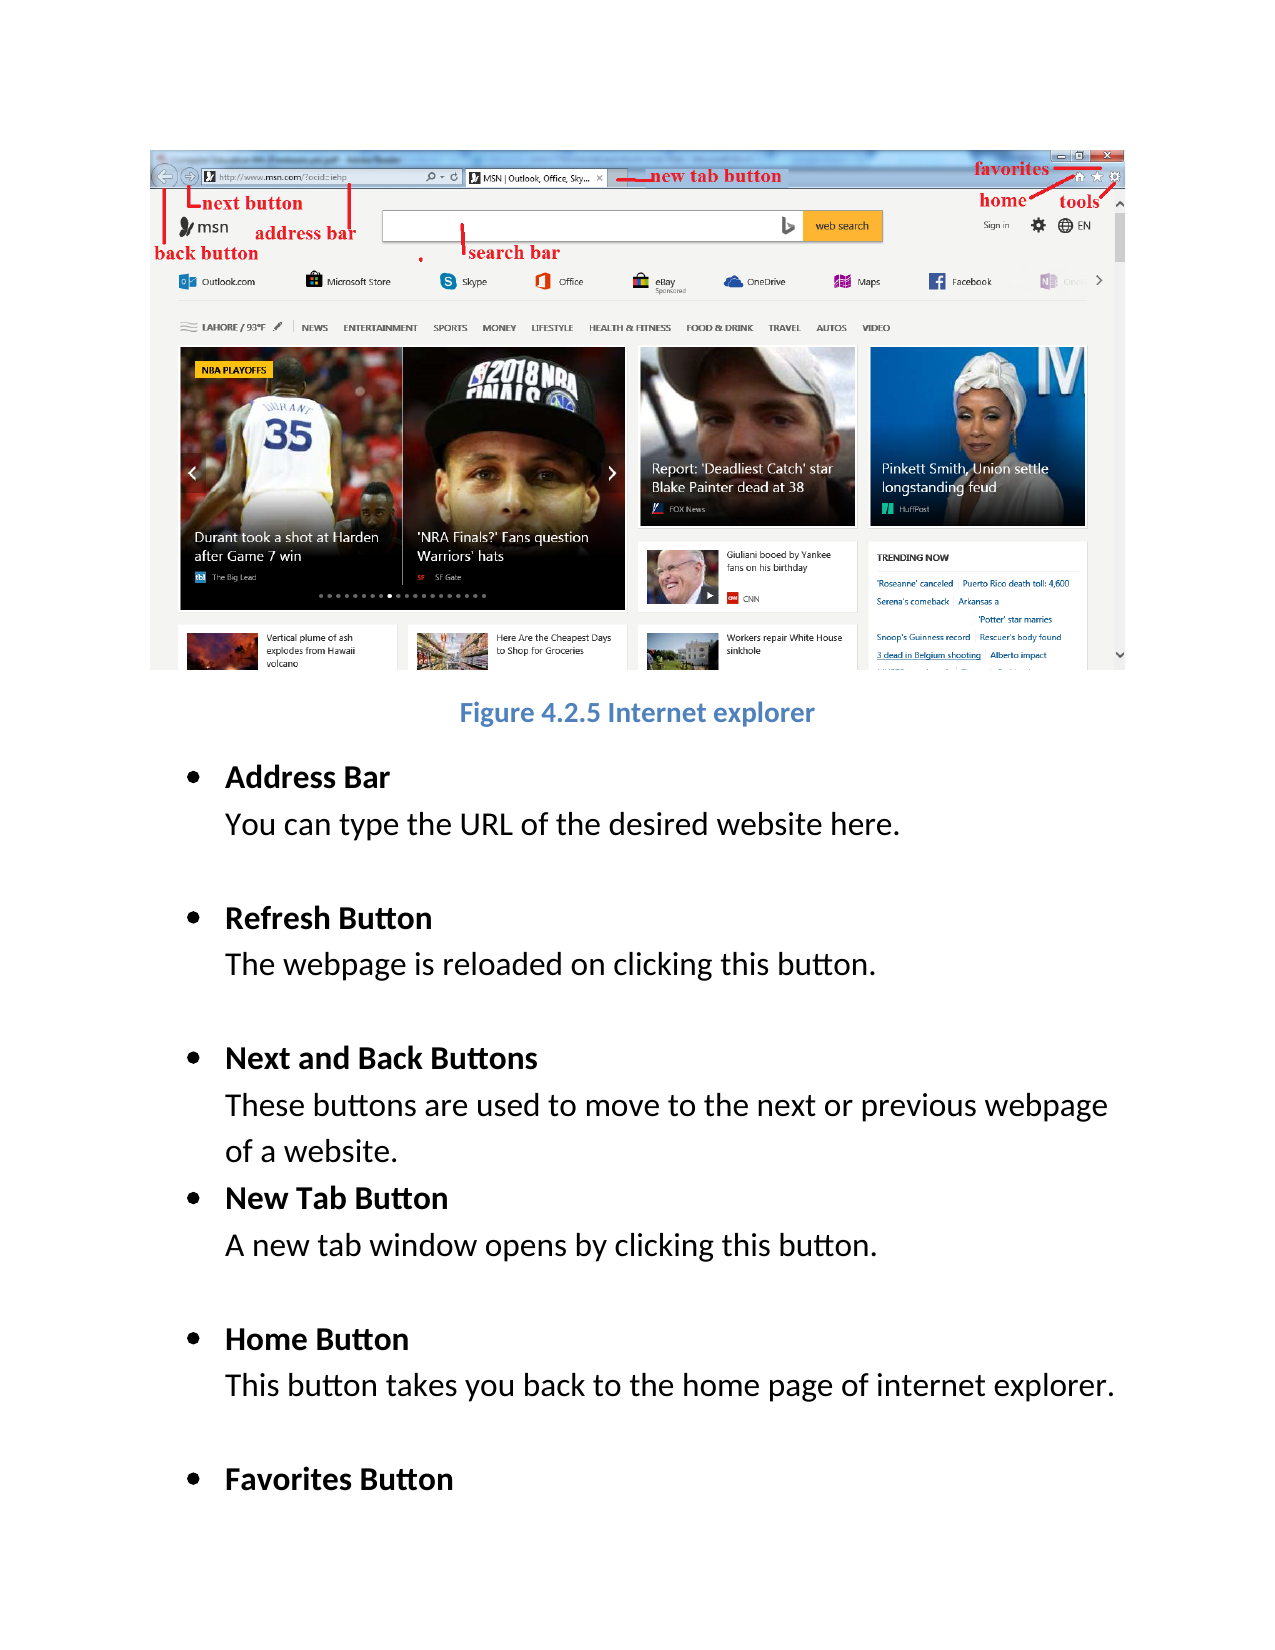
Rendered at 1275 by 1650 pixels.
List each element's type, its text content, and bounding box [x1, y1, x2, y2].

list The webpage is reloaded on clicking this button. [225, 943, 1125, 984]
list Address Bar [187, 756, 1125, 797]
list New Tab Button [187, 1177, 1125, 1218]
list A new tab window opens by clicking this button. [225, 1224, 1125, 1265]
list These buttons are used to move to the next or previous webpage of a website. [225, 1084, 1125, 1171]
list Home Button [187, 1318, 1125, 1358]
list You can type the URL of the desired website here. [225, 803, 1125, 844]
list Refresh Button [187, 897, 1125, 937]
list Next and Back Buttons [187, 1037, 1125, 1078]
picture [150, 150, 1125, 670]
text Figure 4.2.5 Internet explorer [150, 694, 1125, 730]
list This button takes you back to the home page of internet explorer. [225, 1364, 1125, 1405]
list Favorites Button [187, 1458, 1125, 1499]
